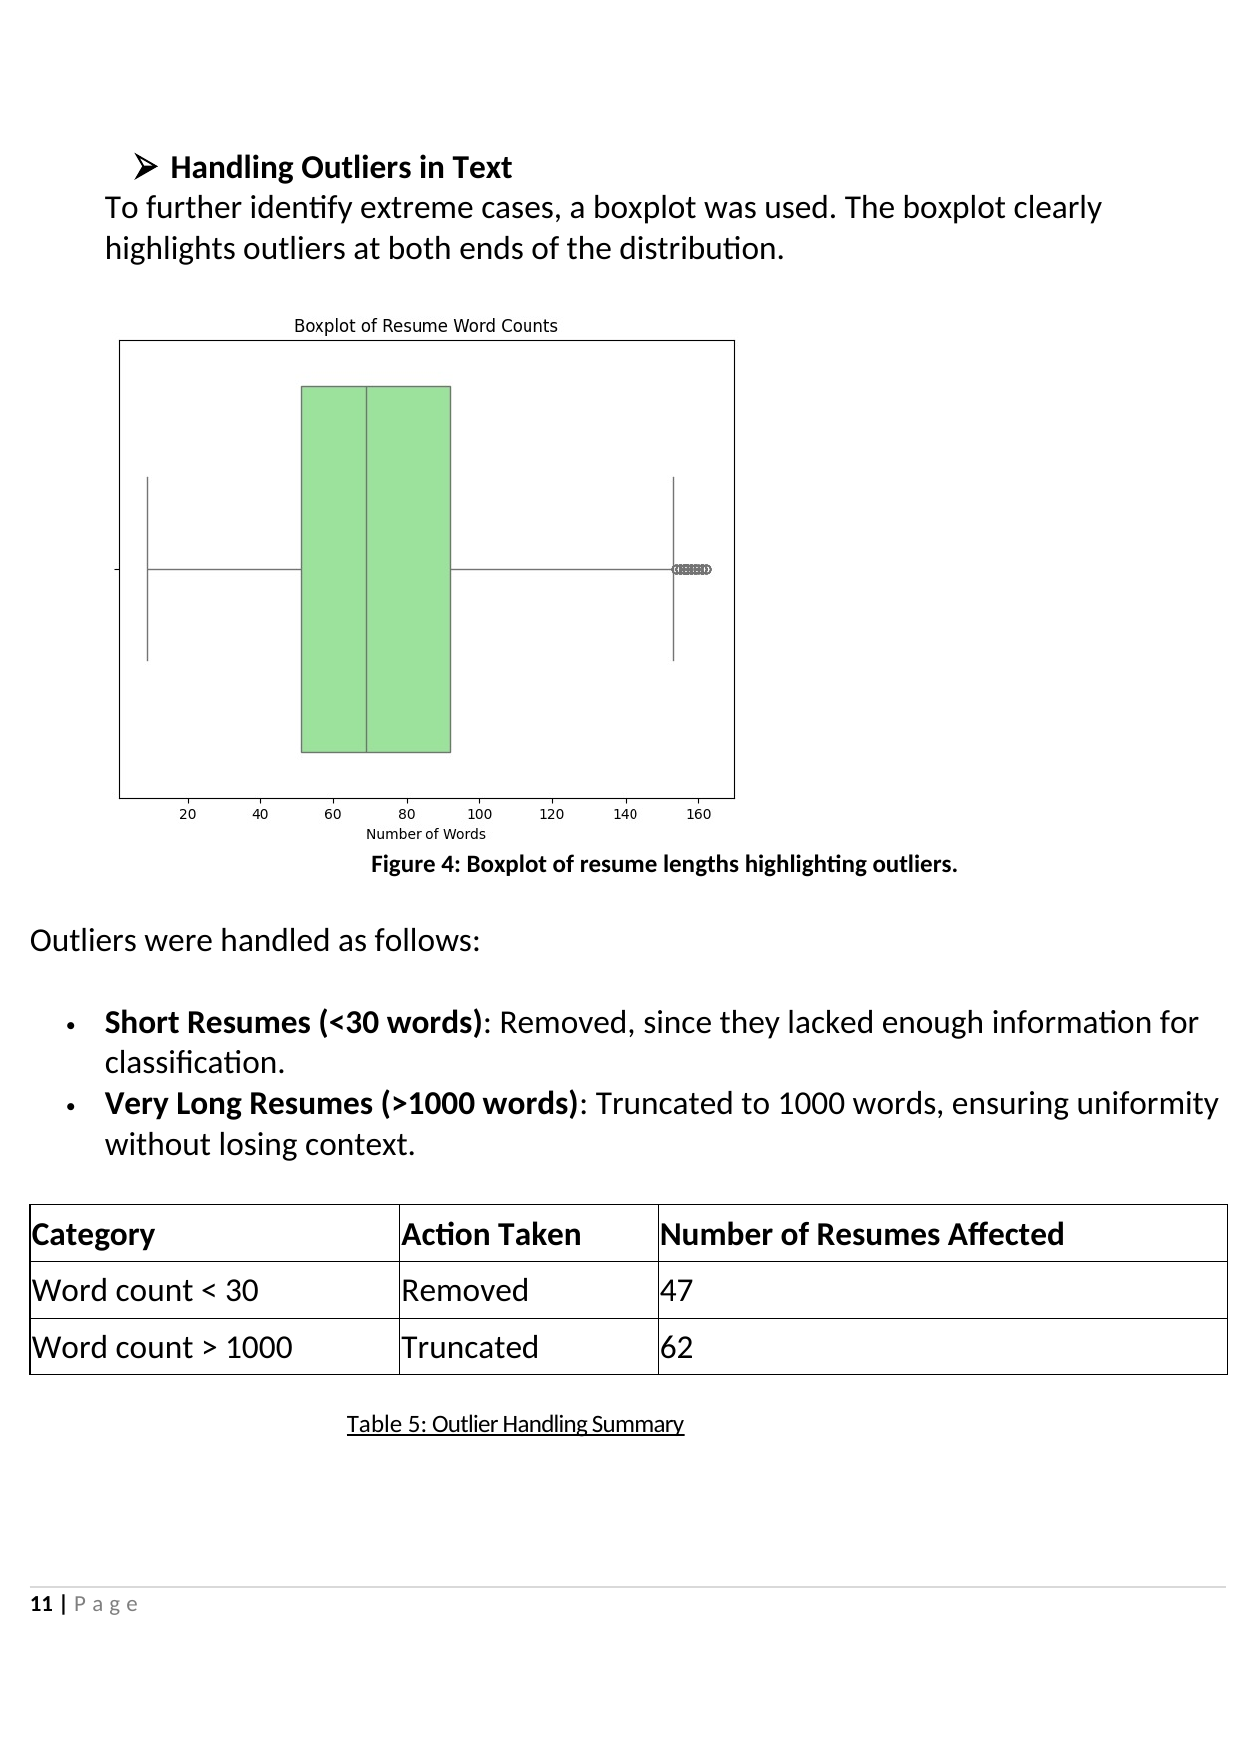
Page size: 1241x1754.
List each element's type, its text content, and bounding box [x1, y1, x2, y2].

table_cell Word count > 1000 [31, 1319, 399, 1374]
table_cell Removed [400, 1262, 658, 1317]
table_cell 47 [659, 1262, 1227, 1317]
text Figure 4: Boxplot of resume lengths highlighting outliers. [104, 848, 1226, 878]
table_header Number of Resumes Affected [659, 1205, 1227, 1261]
table_header Category [31, 1205, 399, 1261]
list Short Resumes (<30 words): Removed, since they lacked enough information for classification. [67, 1001, 1226, 1082]
table_cell Truncated [400, 1319, 658, 1374]
text To further identify extreme cases, a boxplot was used. The boxplot clearly highlights outliers at both ends of the distribution. [104, 187, 1226, 268]
table_cell 62 [659, 1319, 1227, 1374]
text Table 5: Outlier Handling Summary [347, 1408, 1226, 1439]
text Outliers were handled as follows: [29, 919, 1226, 960]
table_cell Word count < 30 [31, 1262, 399, 1317]
picture [104, 308, 741, 848]
list Very Long Resumes (>1000 words): Truncated to 1000 words, ensuring uniformity without losing context. [67, 1082, 1226, 1163]
list Handling Outliers in Text [133, 146, 1226, 187]
table_header Action Taken [400, 1205, 658, 1261]
